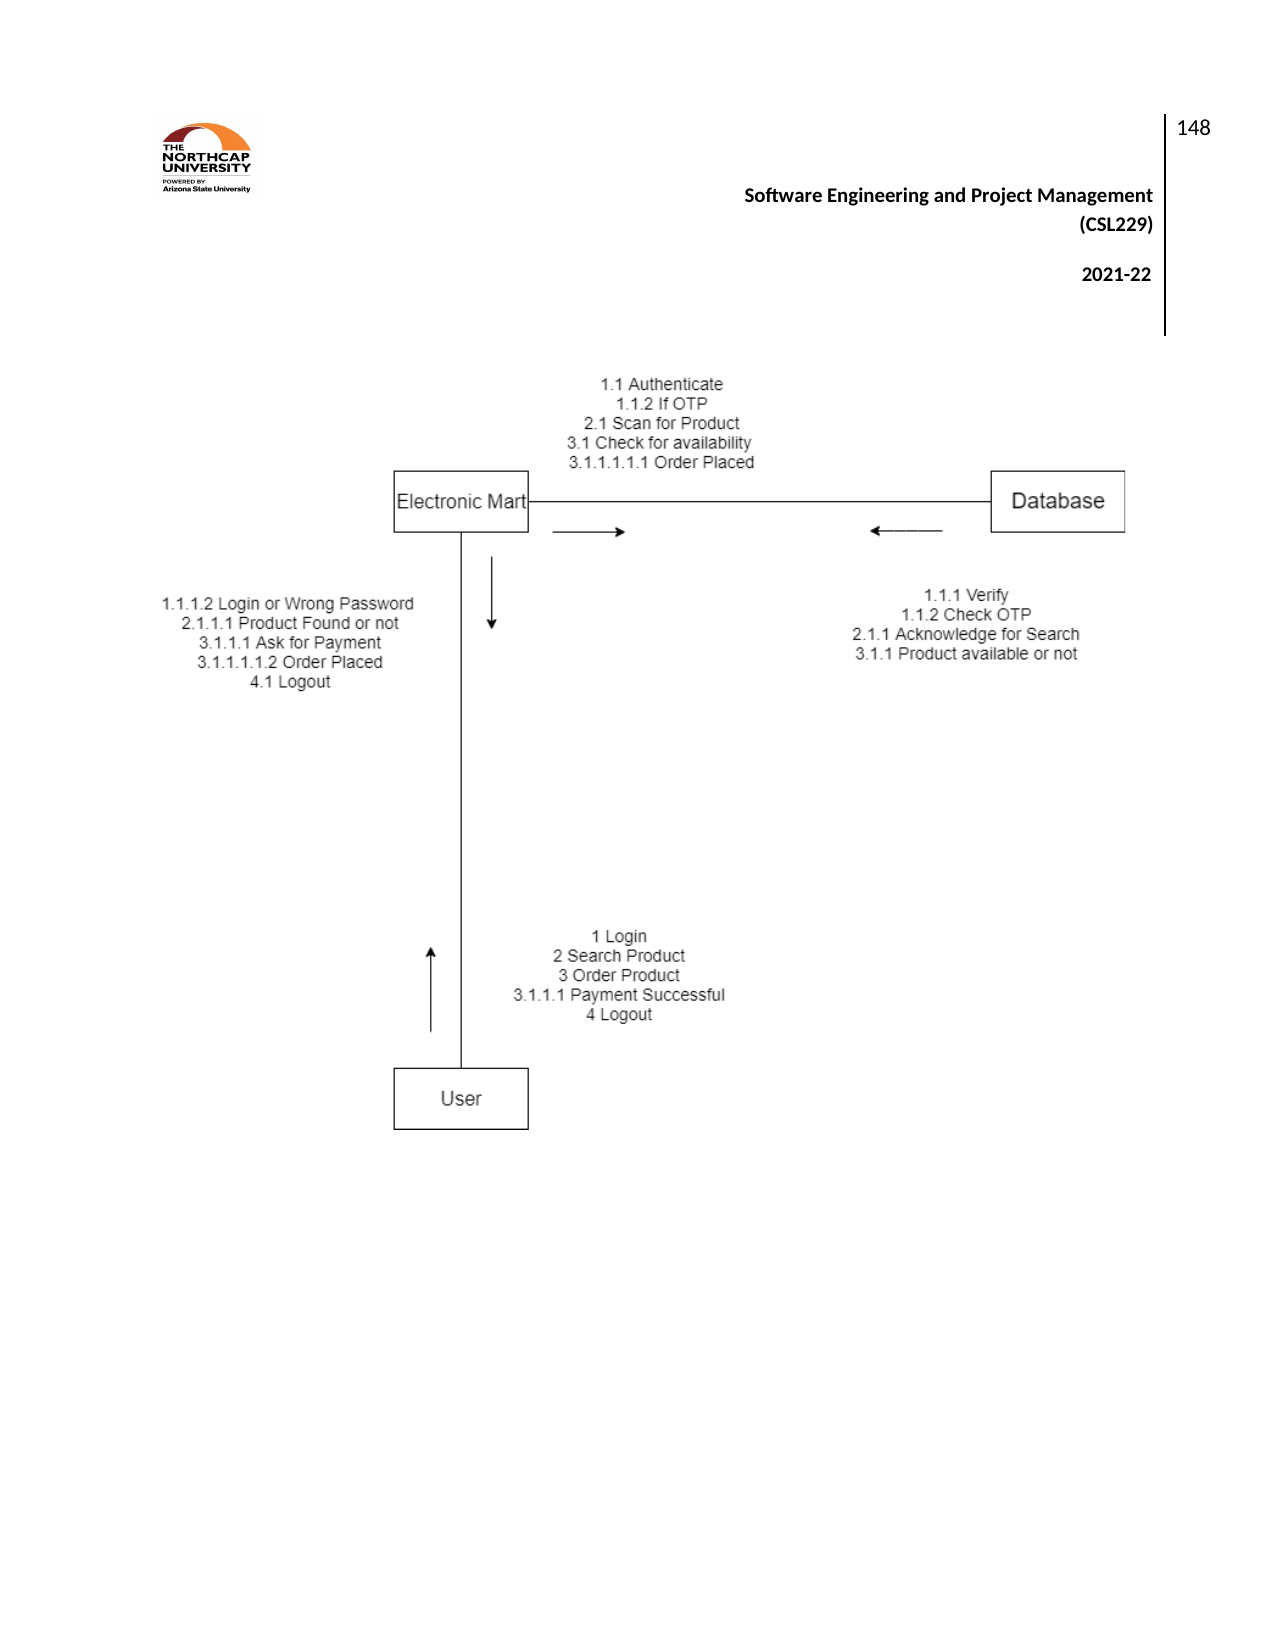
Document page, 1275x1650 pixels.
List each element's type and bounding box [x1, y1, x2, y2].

picture [150, 361, 1125, 1130]
picture [155, 113, 260, 202]
